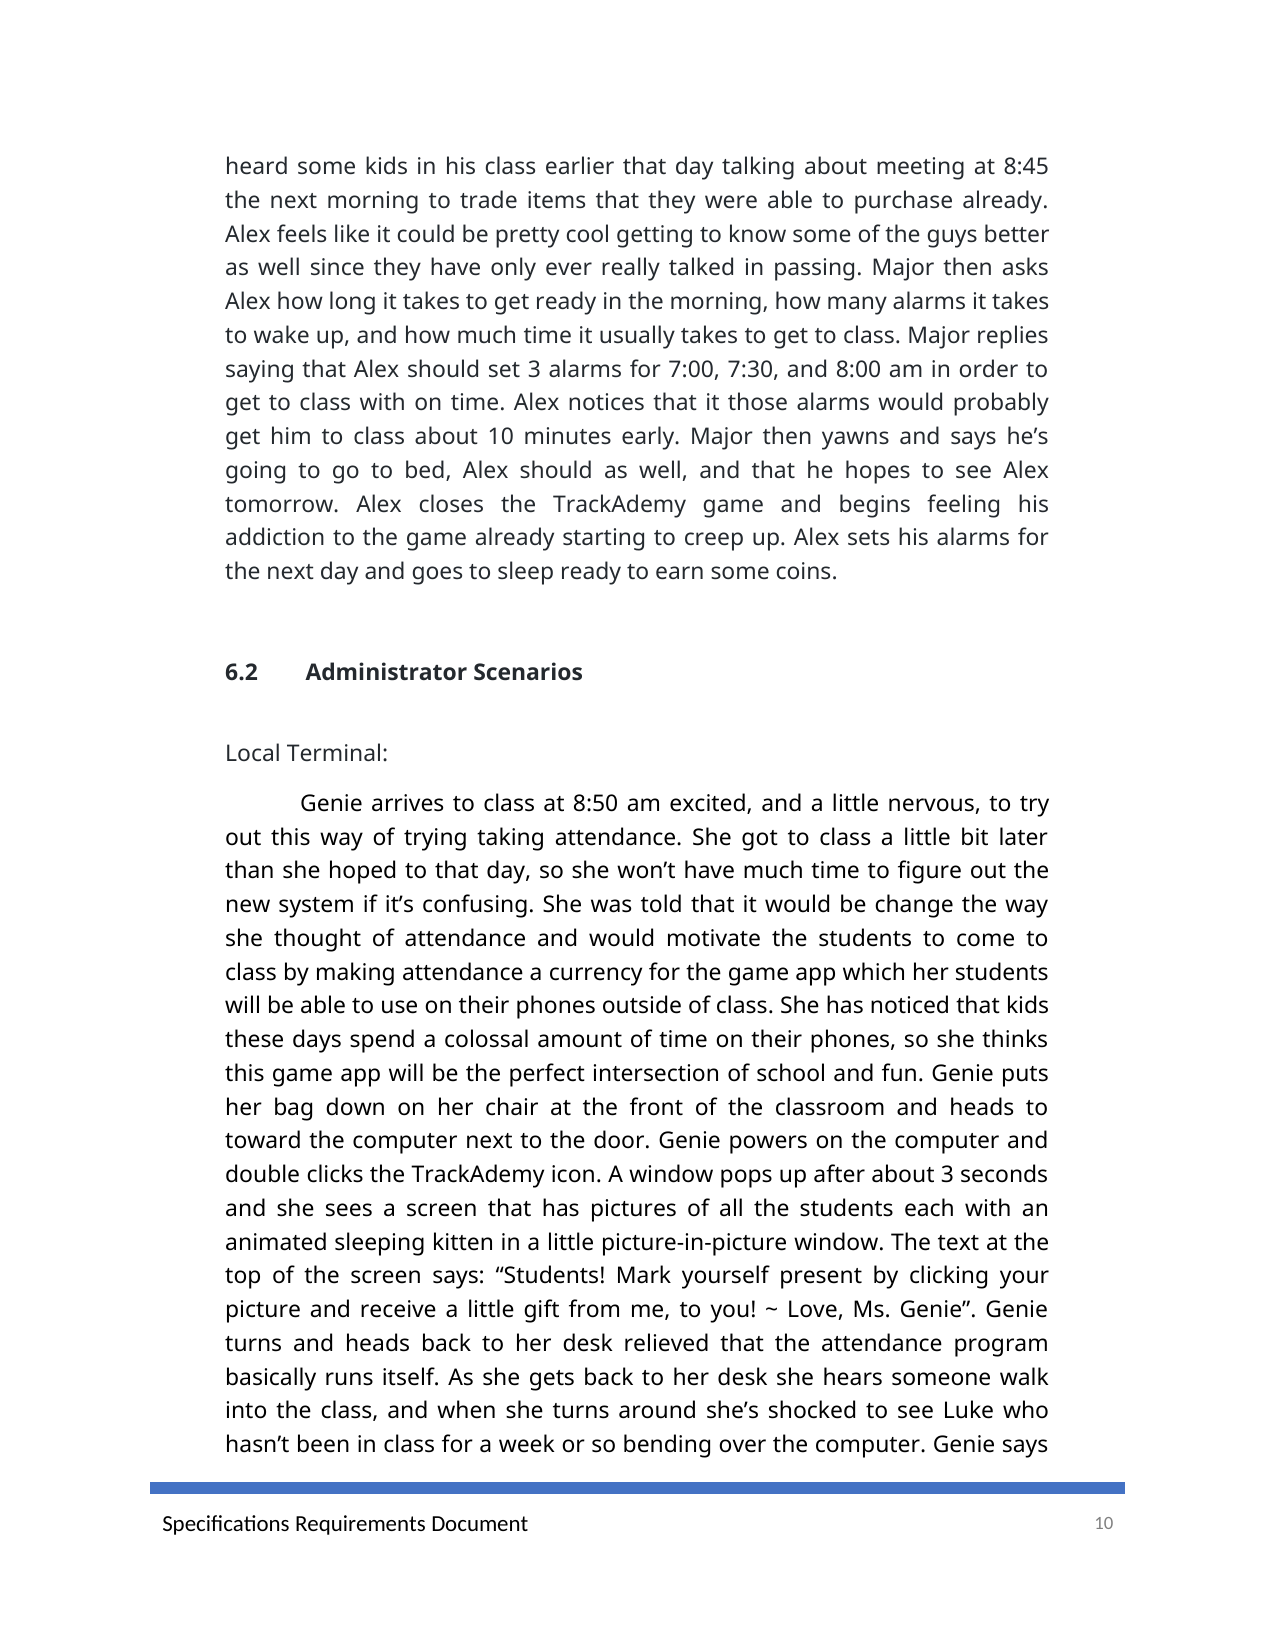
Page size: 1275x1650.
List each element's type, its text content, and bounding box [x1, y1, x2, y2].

subtitle 6.2 Administrator Scenarios [150, 656, 1125, 687]
